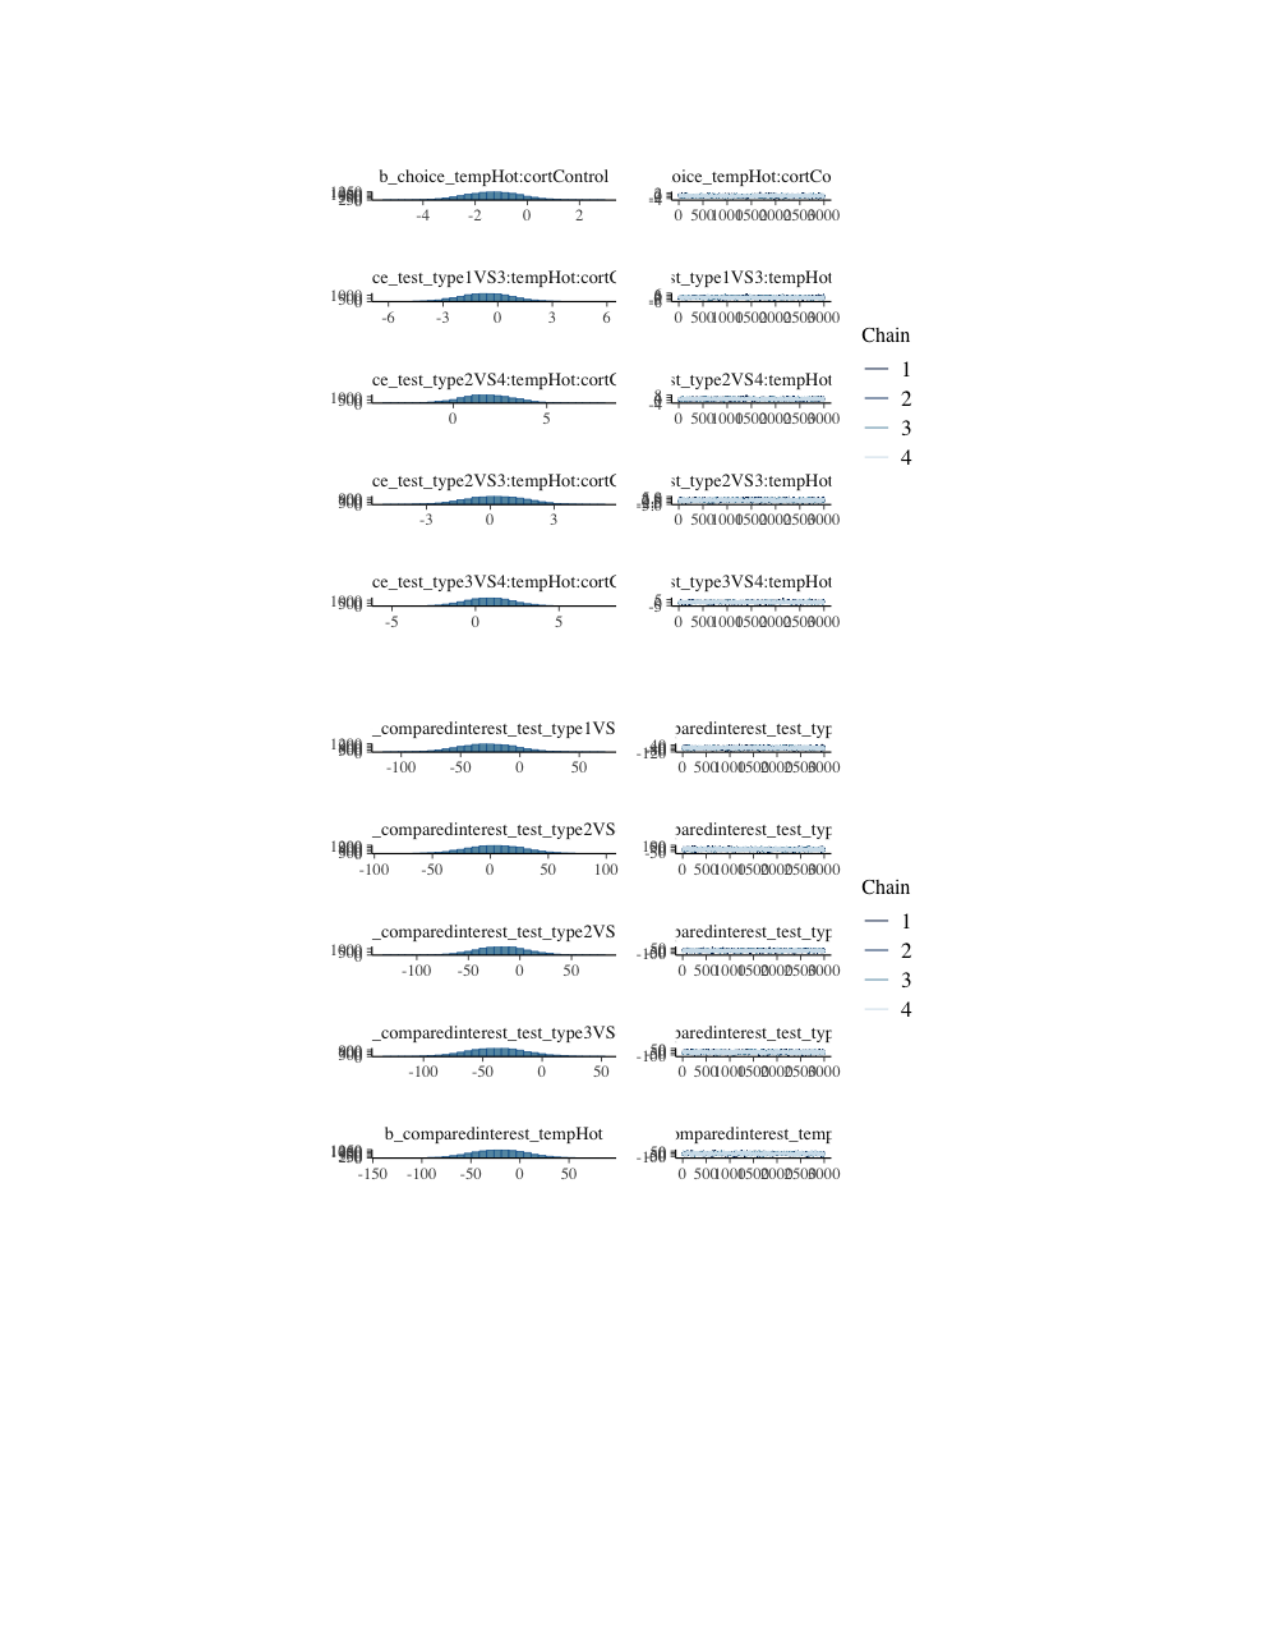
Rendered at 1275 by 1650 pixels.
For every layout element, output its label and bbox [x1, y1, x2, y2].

picture [320, 702, 933, 1192]
table_cell [139, 702, 1114, 1254]
picture [320, 150, 933, 640]
table_cell [139, 150, 1114, 702]
